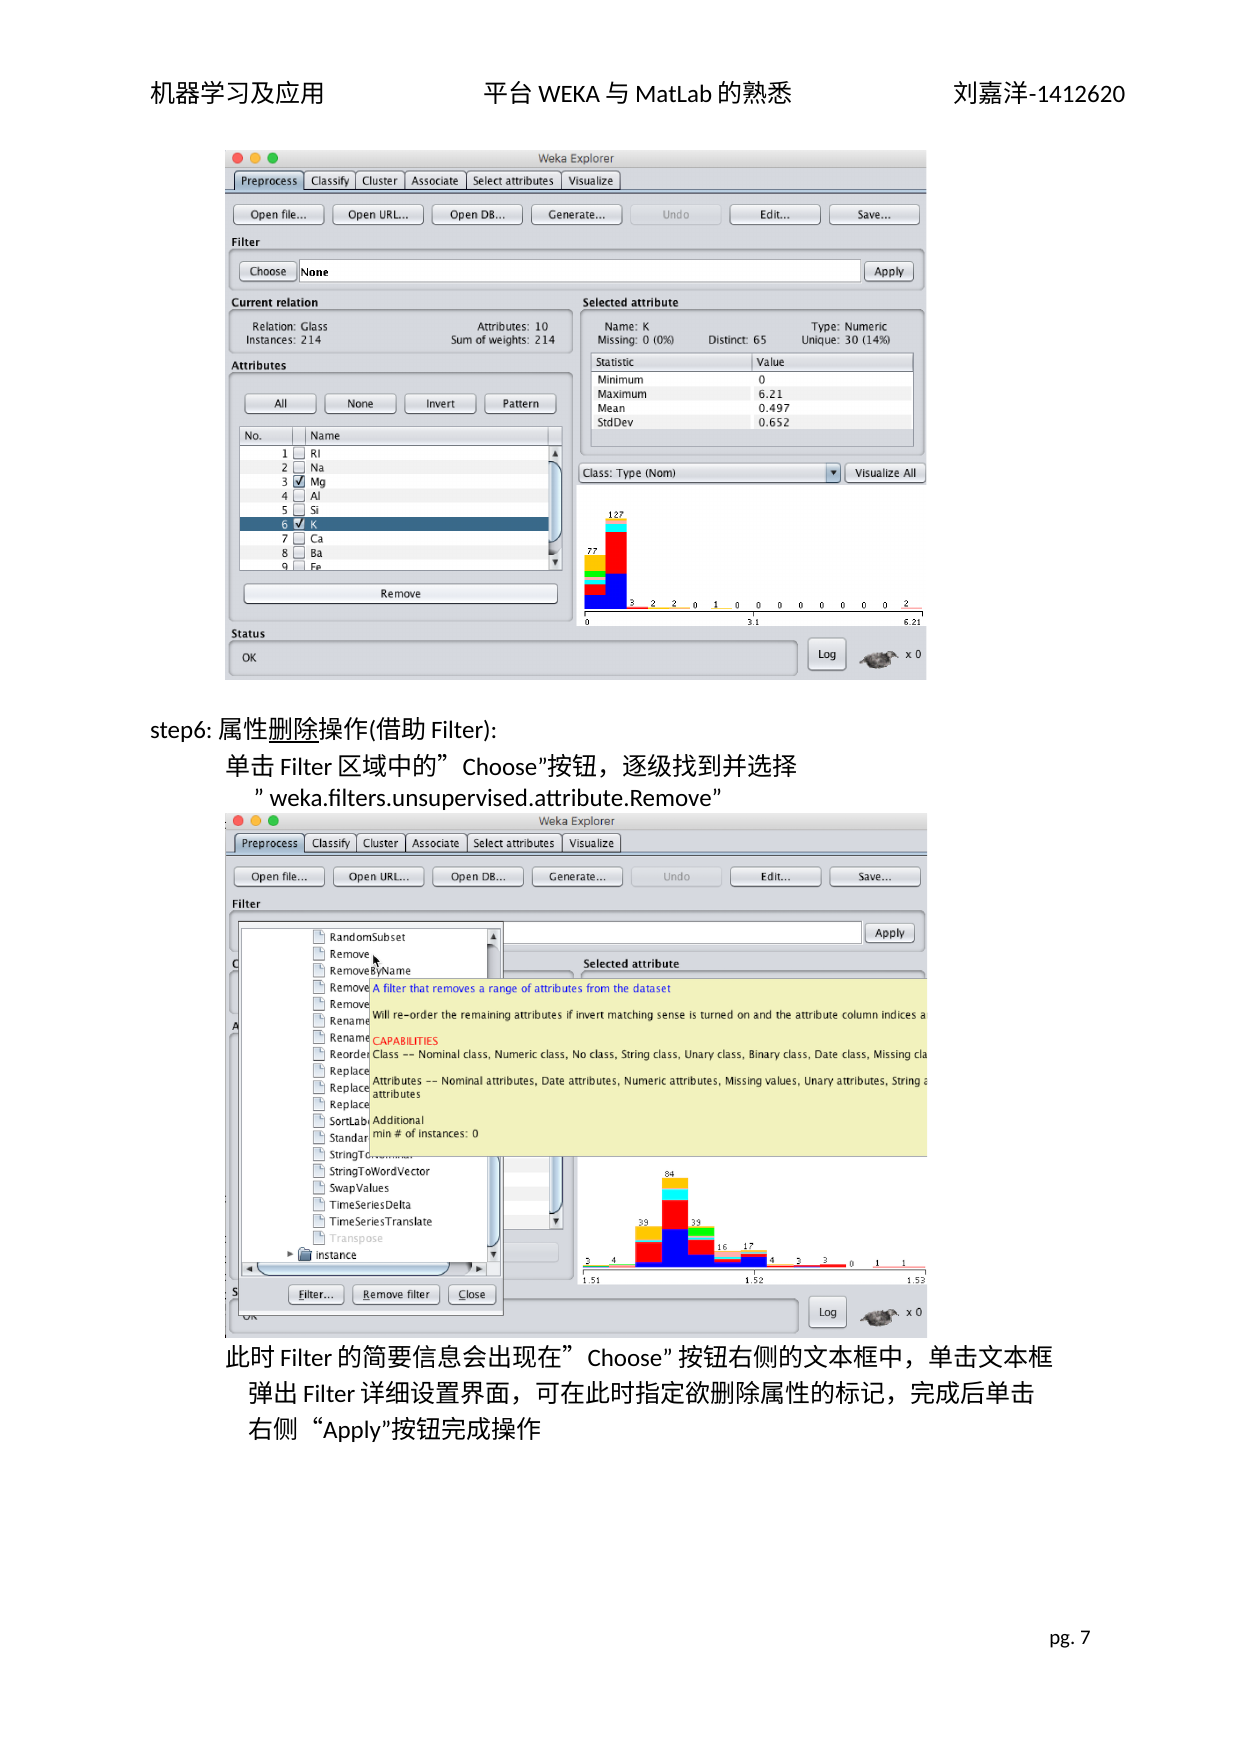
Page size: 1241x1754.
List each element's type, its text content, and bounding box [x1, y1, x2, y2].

picture [225, 150, 927, 680]
text 单击Filter区域中的”Choose”按钮，逐级找到并选择 [150, 746, 1090, 782]
text ” weka.filters.unsupervised.attribute.Remove” [150, 782, 1090, 813]
text 此时Filter的简要信息会出现在”Choose” 按钮右侧的文本框中，单击文本框 [150, 1337, 1090, 1374]
text 右侧“Apply”按钮完成操作 [225, 1410, 1090, 1446]
picture [225, 813, 928, 1338]
text 弹出Filter详细设置界面，可在此时指定欲删除属性的标记，完成后单击 [225, 1374, 1090, 1410]
text step6: 属性删除操作(借助Filter): [150, 710, 1090, 746]
